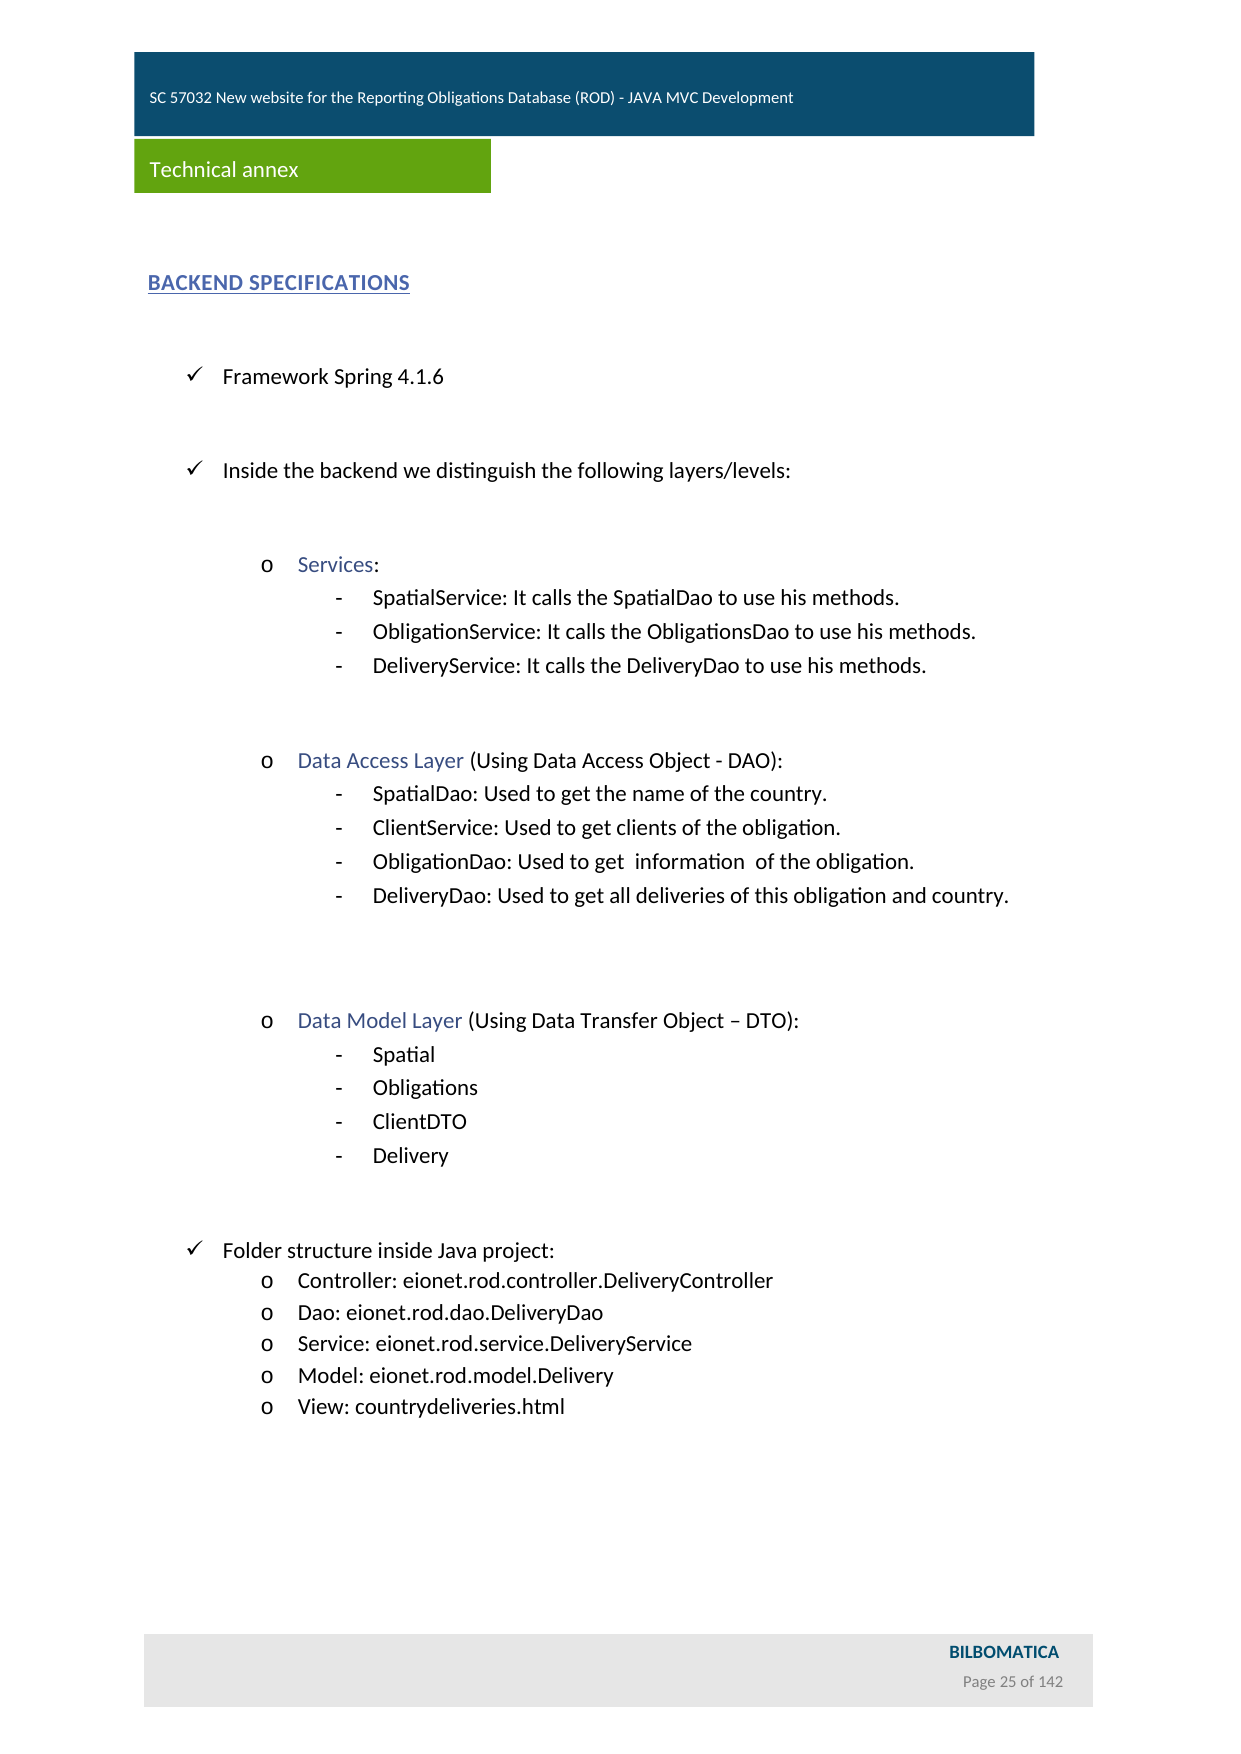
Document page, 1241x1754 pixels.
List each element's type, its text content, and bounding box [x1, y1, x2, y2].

list ObligationService: It calls the ObligationsDao to use his methods. [335, 615, 1093, 646]
list DeliveryDao: Used to get all deliveries of this obligation and country. [335, 879, 1093, 910]
list Framework Spring 4.1.6 [185, 362, 1093, 390]
list Folder structure inside Java project: [185, 1236, 1093, 1264]
list ClientDTO [335, 1105, 1093, 1136]
list ClientService: Used to get clients of the obligation. [335, 811, 1093, 842]
list Data Access Layer (Using Data Access Object - DAO): [260, 746, 1093, 775]
list Data Model Layer (Using Data Transfer Object – DTO): [260, 1006, 1093, 1035]
list Inside the backend we distinguish the following layers/levels: [185, 456, 1093, 484]
list ObligationDao: Used to get information of the obligation. [335, 845, 1093, 876]
list SpatialDao: Used to get the name of the country. [335, 777, 1093, 809]
text BACKEND SPECIFICATIONS [148, 268, 1093, 296]
list View: countrydeliveries.html [260, 1392, 1093, 1421]
list Delivery [335, 1139, 1093, 1170]
list Obligations [335, 1071, 1093, 1103]
list Services: [260, 550, 1093, 579]
list Service: eionet.rod.service.DeliveryService [260, 1329, 1093, 1358]
list Spatial [335, 1038, 1093, 1069]
list SpatialService: It calls the SpatialDao to use his methods. [335, 581, 1093, 612]
list Dao: eionet.rod.dao.DeliveryDao [260, 1298, 1093, 1327]
list DeliveryService: It calls the DeliveryDao to use his methods. [335, 649, 1093, 680]
list Model: eionet.rod.model.Delivery [260, 1361, 1093, 1390]
list Controller: eionet.rod.controller.DeliveryController [260, 1266, 1093, 1296]
